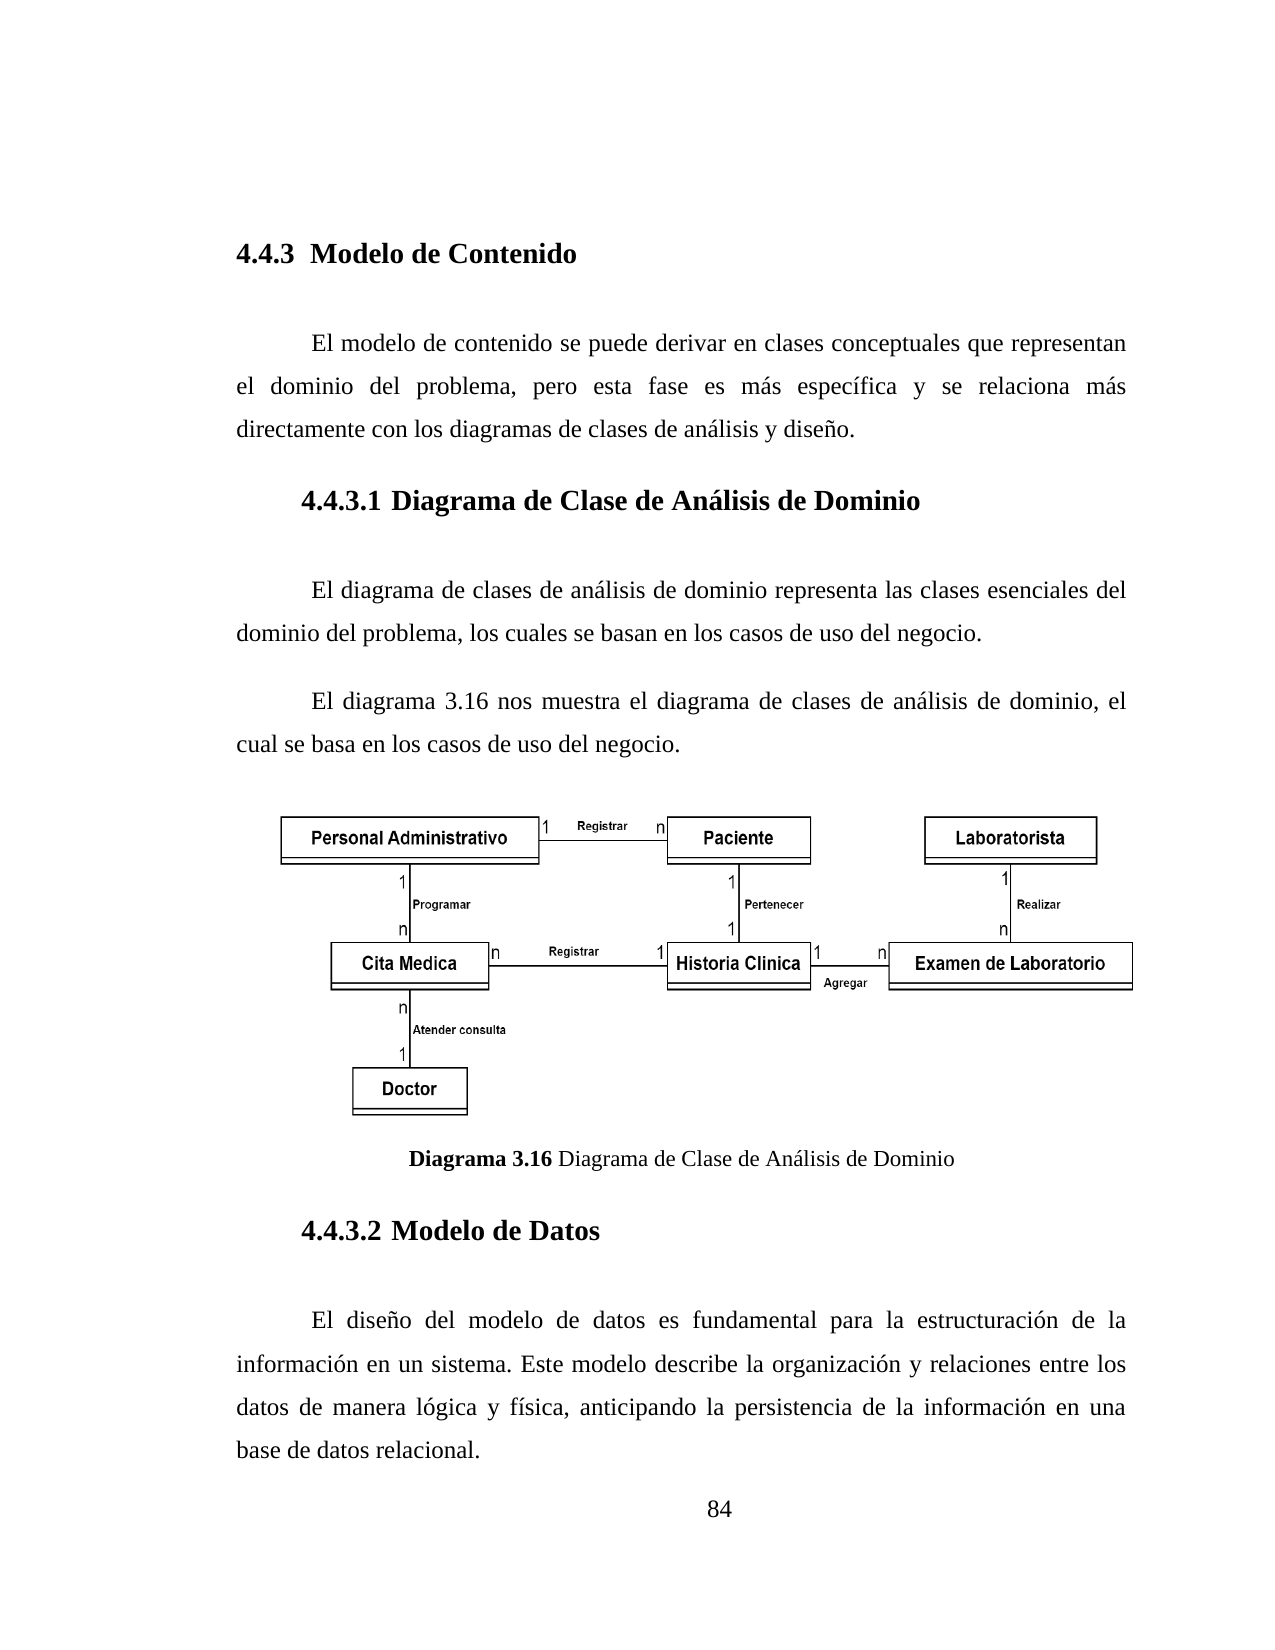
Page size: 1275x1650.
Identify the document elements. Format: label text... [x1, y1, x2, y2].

text El modelo de contenido se puede derivar en clases conceptuales que representan el dominio del problema, pero esta fase es más específica y se relaciona más directamente con los diagramas de clases de análisis y diseño. [236, 328, 1127, 443]
text El diagrama 3.16 nos muestra el diagrama de clases de análisis de dominio, el cual se basa en los casos de uso del negocio. [236, 686, 1127, 758]
text El diagrama de clases de análisis de dominio representa las clases esenciales del dominio del problema, los cuales se basan en los casos de uso del negocio. [236, 575, 1127, 647]
subtitle Modelo de Contenido [236, 236, 1127, 270]
picture [266, 797, 1147, 1131]
text El diseño del modelo de datos es fundamental para la estructuración de la información en un sistema. Este modelo describe la organización y relaciones entre los datos de manera lógica y física, anticipando la persistencia de la información en una base de datos relacional. [236, 1306, 1127, 1464]
text Diagrama 3.16 Diagrama de Clase de Análisis de Dominio [236, 1145, 1127, 1171]
subtitle Modelo de Datos [236, 1213, 1127, 1247]
subtitle Diagrama de Clase de Análisis de Dominio [236, 483, 1127, 516]
